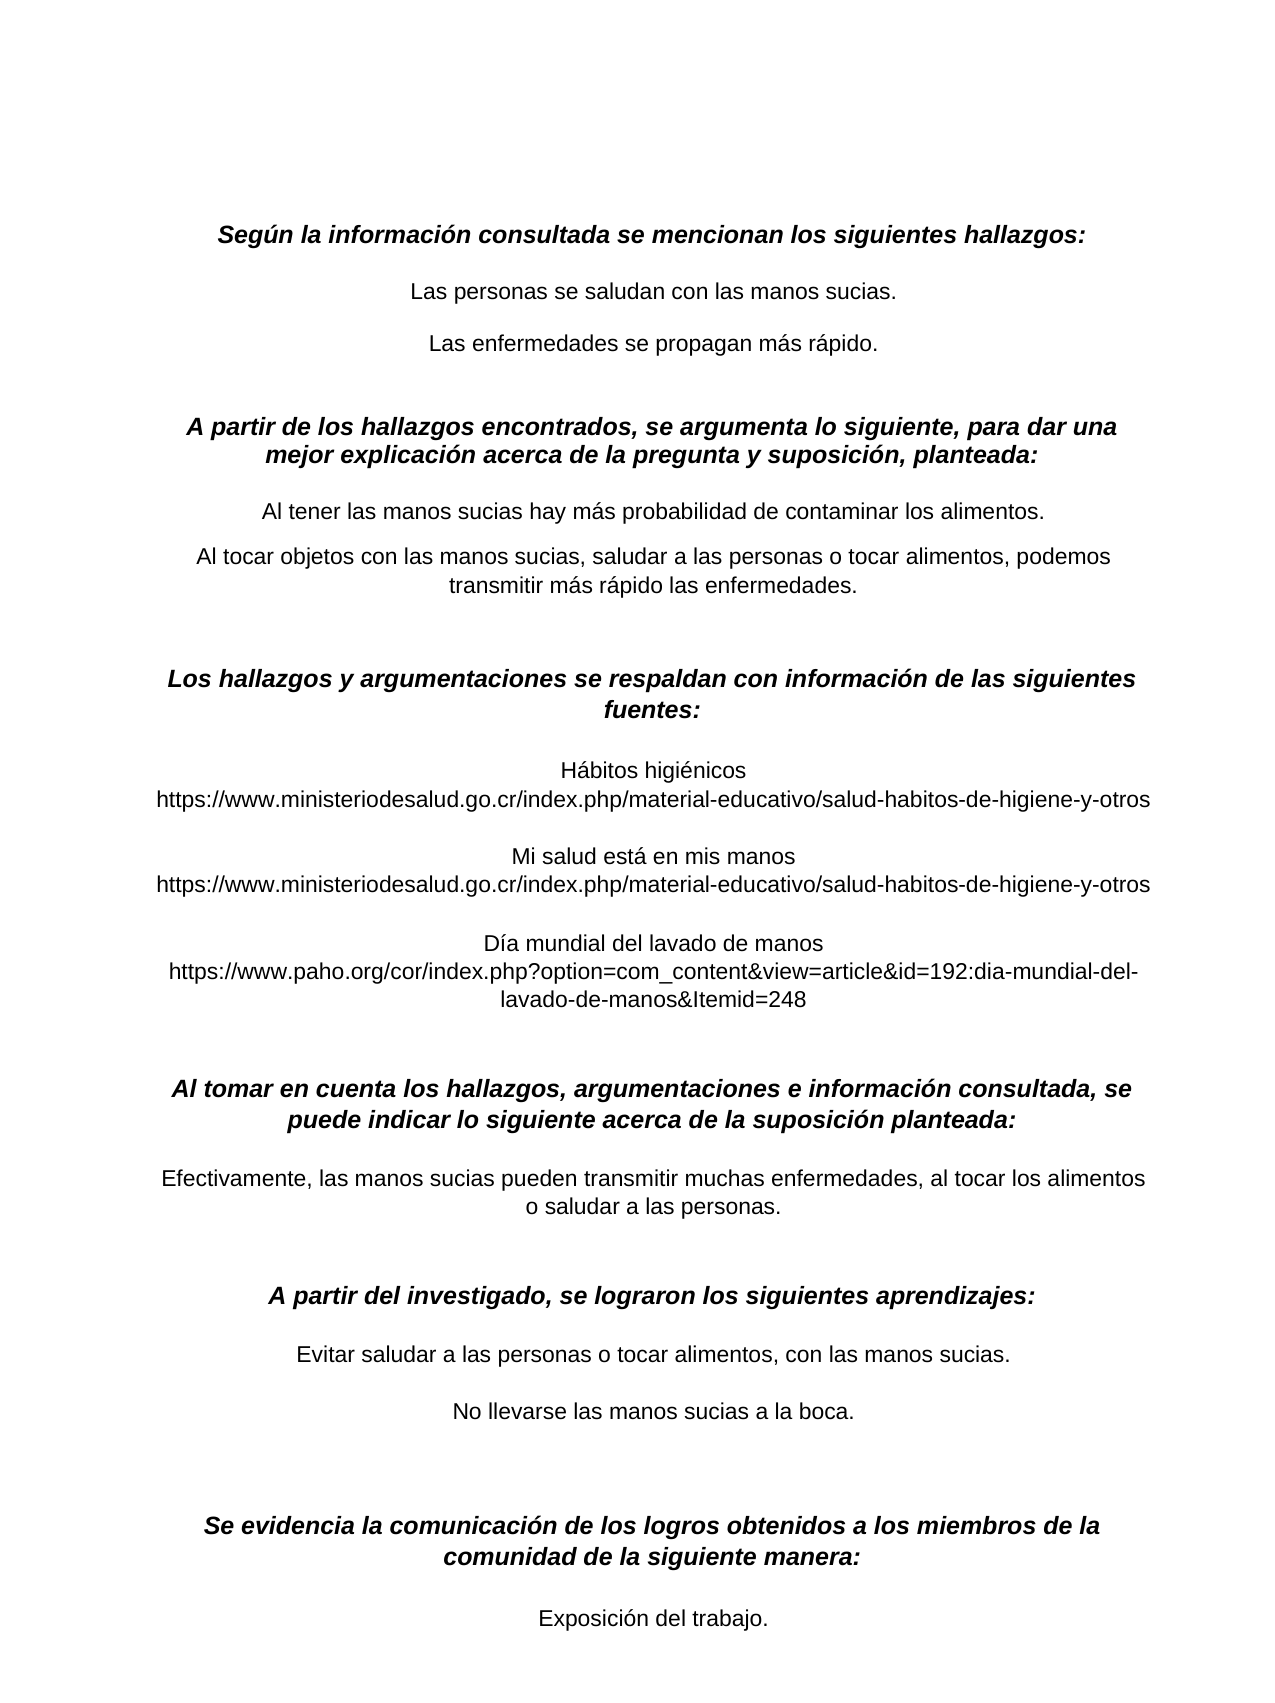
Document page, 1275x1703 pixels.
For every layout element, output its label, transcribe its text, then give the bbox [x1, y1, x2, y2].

text Efectivamente, las manos sucias pueden transmitir muchas enfermedades, al tocar los alimentos o saludar a las personas. [154, 1165, 1153, 1220]
text Evitar saludar a las personas o tocar alimentos, con las manos sucias. [154, 1341, 1153, 1367]
text Las personas se saludan con las manos sucias. [154, 278, 1153, 304]
text Según la información consultada se mencionan los siguientes hallazgos: [154, 220, 1153, 249]
text Al tocar objetos con las manos sucias, saludar a las personas o tocar alimentos, podemos transmitir más rápido las enfermedades. [154, 543, 1153, 598]
text https://www.ministeriodesalud.go.cr/index.php/material-educativo/salud-habitos-de-higiene-y-otros [154, 786, 1153, 812]
text Mi salud está en mis manos [154, 843, 1153, 869]
text https://www.paho.org/cor/index.php?option=com_content&view=article&id=192:dia-mundial-del-lavado-de-manos&Itemid=248 [154, 958, 1153, 1013]
text Los hallazgos y argumentaciones se respaldan con información de las siguientes fuentes: [154, 664, 1153, 724]
text Al tener las manos sucias hay más probabilidad de contaminar los alimentos. [154, 498, 1153, 524]
text Exposición del trabajo. [154, 1604, 1153, 1631]
text Las enfermedades se propagan más rápido. [154, 330, 1153, 357]
text Día mundial del lavado de manos [154, 929, 1153, 956]
text A partir del investigado, se lograron los siguientes aprendizajes: [154, 1281, 1153, 1310]
text No llevarse las manos sucias a la boca. [154, 1398, 1153, 1424]
text A partir de los hallazgos encontrados, se argumenta lo siguiente, para dar una mejor explicación acerca de la pregunta y suposición, planteada: [154, 412, 1153, 469]
text https://www.ministeriodesalud.go.cr/index.php/material-educativo/salud-habitos-de-higiene-y-otros [154, 871, 1153, 898]
text Se evidencia la comunicación de los logros obtenidos a los miembros de la comunidad de la siguiente manera: [154, 1511, 1153, 1571]
text Hábitos higiénicos [154, 757, 1153, 784]
text Al tomar en cuenta los hallazgos, argumentaciones e información consultada, se puede indicar lo siguiente acerca de la suposición planteada: [154, 1074, 1153, 1134]
